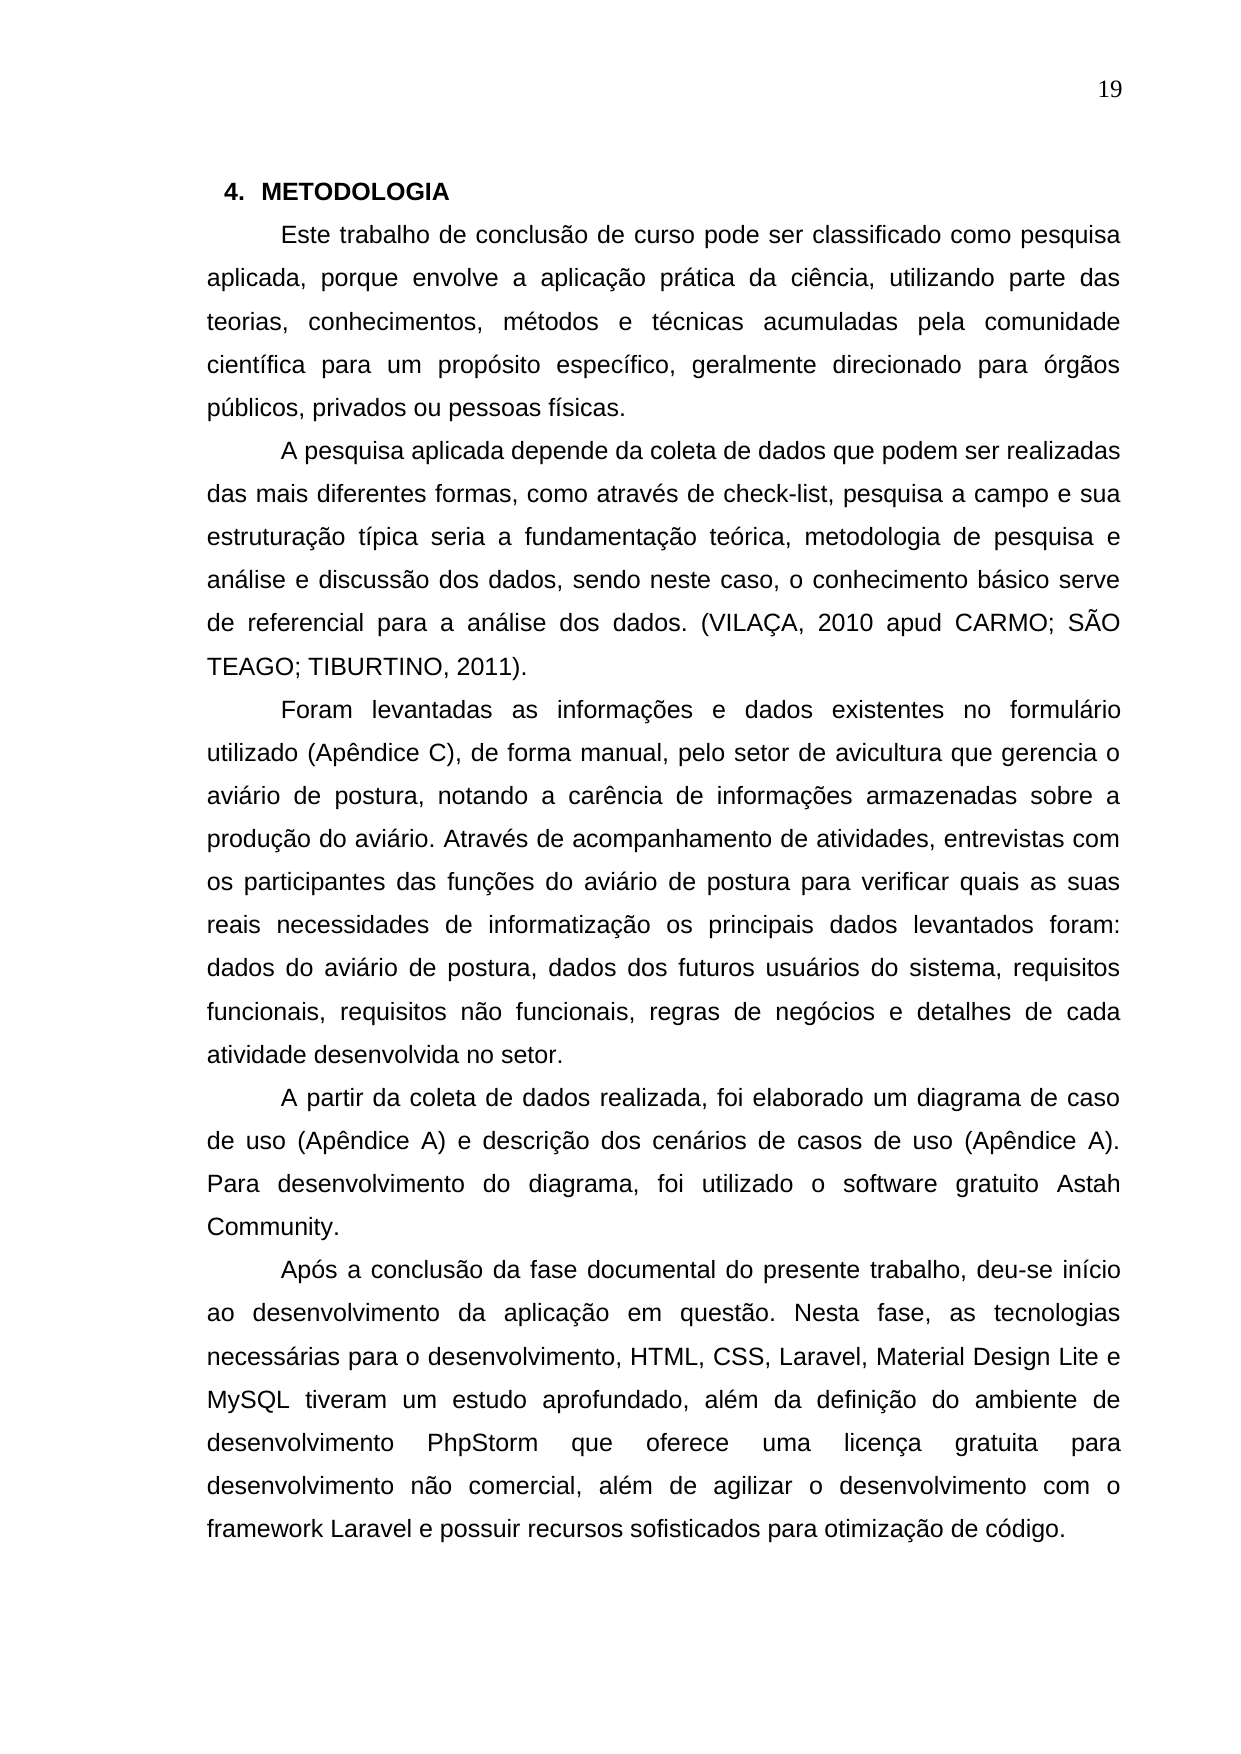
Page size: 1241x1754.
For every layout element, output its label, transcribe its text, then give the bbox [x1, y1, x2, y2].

text Este trabalho de conclusão de curso pode ser classificado como pesquisa aplicada, porque envolve a aplicação prática da ciência, utilizando parte das teorias, conhecimentos, métodos e técnicas acumuladas pela comunidade científica para um propósito específico, geralmente direcionado para órgãos públicos, privados ou pessoas físicas. [207, 220, 1122, 422]
text Foram levantadas as informações e dados existentes no formulário utilizado (Apêndice C), de forma manual, pelo setor de avicultura que gerencia o aviário de postura, notando a carência de informações armazenadas sobre a produção do aviário. Através de acompanhamento de atividades, entrevistas com os participantes das funções do aviário de postura para verificar quais as suas reais necessidades de informatização os principais dados levantados foram: dados do aviário de postura, dados dos futuros usuários do sistema, requisitos funcionais, requisitos não funcionais, regras de negócios e detalhes de cada atividade desenvolvida no setor. [207, 695, 1122, 1068]
text A partir da coleta de dados realizada, foi elaborado um diagrama de caso de uso (Apêndice A) e descrição dos cenários de casos de uso (Apêndice A). Para desenvolvimento do diagrama, foi utilizado o software gratuito Astah Community. [207, 1083, 1122, 1241]
text A pesquisa aplicada depende da coleta de dados que podem ser realizadas das mais diferentes formas, como através de check-list, pesquisa a campo e sua estruturação típica seria a fundamentação teórica, metodologia de pesquisa e análise e discussão dos dados, sendo neste caso, o conhecimento básico serve de referencial para a análise dos dados. (VILAÇA, 2010 apud CARMO; SÃO TEAGO; TIBURTINO, 2011). [207, 436, 1122, 680]
subtitle METODOLOGIA [224, 177, 1122, 206]
text Após a conclusão da fase documental do presente trabalho, deu-se início ao desenvolvimento da aplicação em questão. Nesta fase, as tecnologias necessárias para o desenvolvimento, HTML, CSS, Laravel, Material Design Lite e MySQL tiveram um estudo aprofundado, além da definição do ambiente de desenvolvimento PhpStorm que oferece uma licença gratuita para desenvolvimento não comercial, além de agilizar o desenvolvimento com o framework Laravel e possuir recursos sofisticados para otimização de código. [207, 1255, 1122, 1543]
